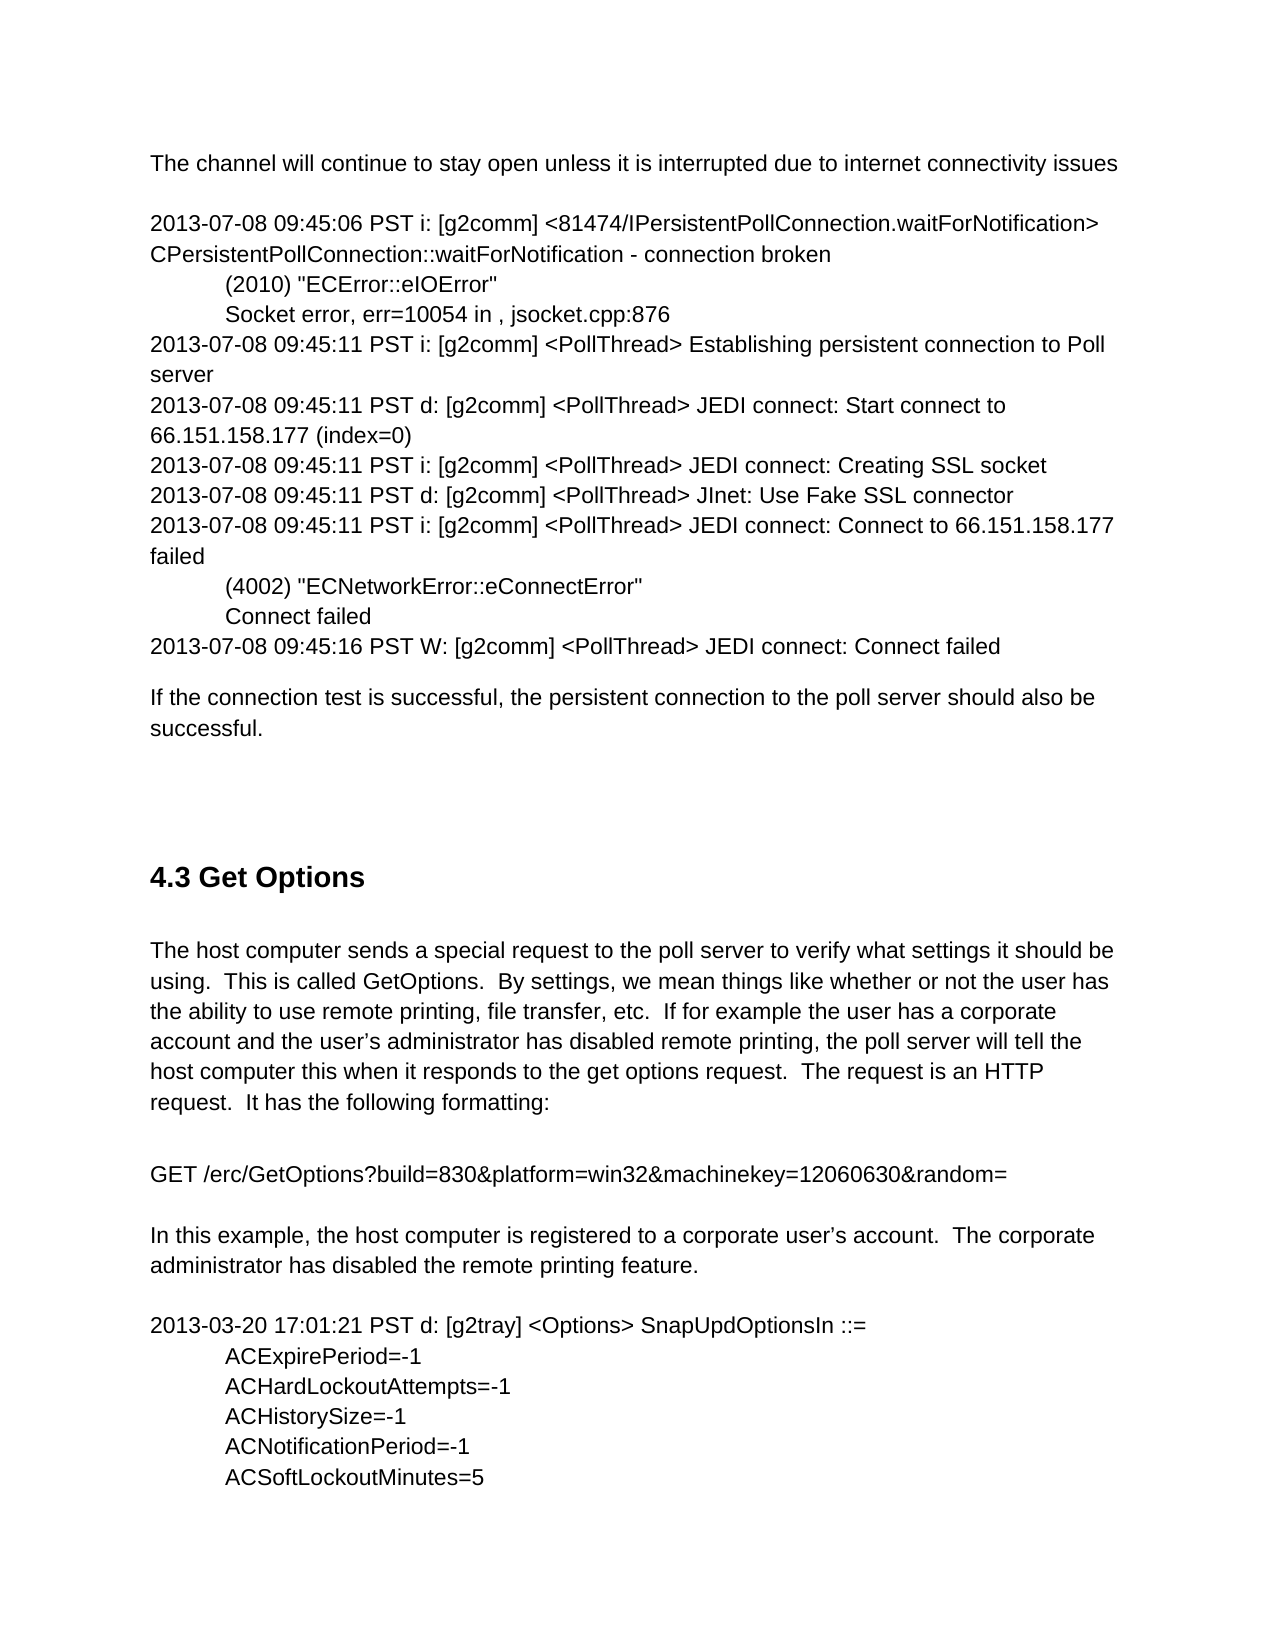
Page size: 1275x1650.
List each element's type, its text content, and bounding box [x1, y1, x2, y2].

text 2013-07-08 09:45:11 PST d: [g2comm] <PollThread> JInet: Use Fake SSL connector [150, 482, 1125, 509]
text Connect failed [150, 603, 1125, 629]
text 2013-07-08 09:45:11 PST i: [g2comm] <PollThread> JEDI connect: Connect to 66.151.158.177 failed [150, 512, 1125, 569]
text 2013-07-08 09:45:11 PST i: [g2comm] <PollThread> JEDI connect: Creating SSL socket [150, 452, 1125, 478]
text 4.3 Get Options [150, 860, 1125, 894]
text ACNotificationPeriod=-1 [150, 1433, 1125, 1460]
text ACHistorySize=-1 [150, 1403, 1125, 1429]
text The channel will continue to stay open unless it is interrupted due to internet connectivity issues [150, 150, 1125, 176]
text (4002) "ECNetworkError::eConnectError" [150, 573, 1125, 599]
text 2013-07-08 09:45:11 PST i: [g2comm] <PollThread> Establishing persistent connection to Poll server [150, 331, 1125, 388]
text ACHardLockoutAttempts=-1 [150, 1373, 1125, 1399]
text Socket error, err=10054 in , jsocket.cpp:876 [150, 301, 1125, 327]
text GET /erc/GetOptions?build=830&platform=win32&machinekey=12060630&random= [150, 1161, 1125, 1188]
text ACSoftLockoutMinutes=5 [150, 1463, 1125, 1490]
text In this example, the host computer is registered to a corporate user’s account. The corporate administrator has disabled the remote printing feature. [150, 1222, 1125, 1278]
text (2010) "ECError::eIOError" [150, 271, 1125, 297]
text 2013-07-08 09:45:06 PST i: [g2comm] <81474/IPersistentPollConnection.waitForNotification> CPersistentPollConnection::waitForNotification - connection broken [150, 210, 1125, 267]
text ACExpirePeriod=-1 [150, 1343, 1125, 1369]
text The host computer sends a special request to the poll server to verify what settings it should be using. This is called GetOptions. By settings, we mean things like whether or not the user has the ability to use remote printing, file transfer, etc. If for example the user has a corporate account and the user’s administrator has disabled remote printing, the poll server will tell the host computer this when it responds to the get options request. The request is an HTTP request. It has the following formatting: [150, 937, 1125, 1115]
text 2013-07-08 09:45:11 PST d: [g2comm] <PollThread> JEDI connect: Start connect to 66.151.158.177 (index=0) [150, 392, 1125, 448]
text 2013-03-20 17:01:21 PST d: [g2tray] <Options> SnapUpdOptionsIn ::= [150, 1312, 1125, 1339]
text If the connection test is successful, the persistent connection to the poll server should also be successful. [150, 684, 1125, 741]
text 2013-07-08 09:45:16 PST W: [g2comm] <PollThread> JEDI connect: Connect failed [150, 633, 1125, 660]
